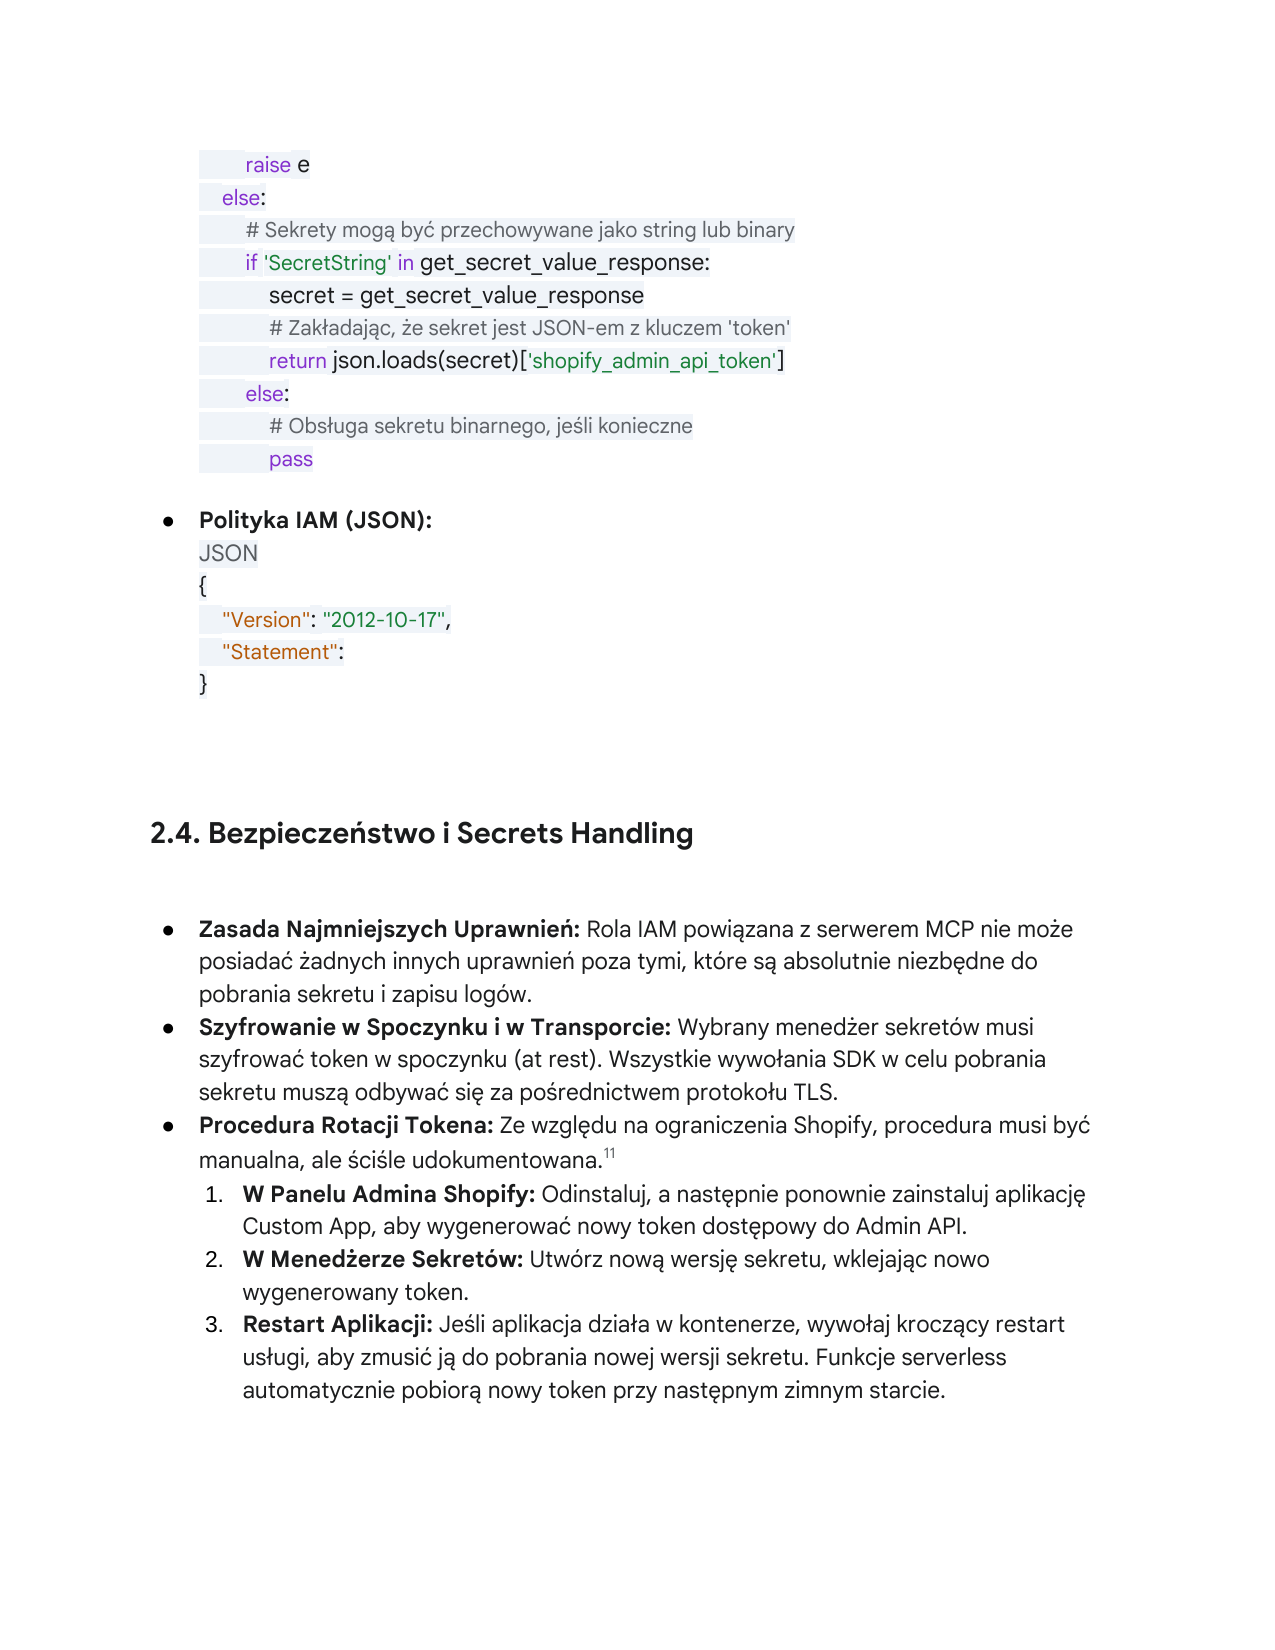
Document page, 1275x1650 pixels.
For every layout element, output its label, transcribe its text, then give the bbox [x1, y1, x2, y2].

list Restart Aplikacji: Jeśli aplikacja działa w kontenerze, wywołaj kroczący restart usługi, aby zmusić ją do pobrania nowej wersji sekretu. Funkcje serverless automatycznie pobiorą nowy token przy następnym zimnym starcie. [205, 1311, 1125, 1405]
list Szyfrowanie w Spoczynku i w Transporcie: Wybrany menedżer sekretów musi szyfrować token w spoczynku (at rest). Wszystkie wywołania SDK w celu pobrania sekretu muszą odbywać się za pośrednictwem protokołu TLS. [161, 1013, 1125, 1107]
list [161, 150, 1125, 503]
list Polityka IAM (JSON): JSON { "Version": "2012-10-17", "Statement": } [161, 507, 1125, 729]
list W Panelu Admina Shopify: Odinstaluj, a następnie ponownie zainstaluj aplikację Custom App, aby wygenerować nowy token dostępowy do Admin API. [205, 1180, 1125, 1241]
list Procedura Rotacji Tokena: Ze względu na ograniczenia Shopify, procedura musi być manualna, ale ściśle udokumentowana.11 [161, 1111, 1125, 1176]
list W Menedżerze Sekretów: Utwórz nową wersję sekretu, wklejając nowo wygenerowany token. [205, 1245, 1125, 1307]
list Zasada Najmniejszych Uprawnień: Rola IAM powiązana z serwerem MCP nie może posiadać żadnych innych uprawnień poza tymi, które są absolutnie niezbędne do pobrania sekretu i zapisu logów. [161, 915, 1125, 1009]
subtitle 2.4. Bezpieczeństwo i Secrets Handling [150, 815, 1125, 852]
